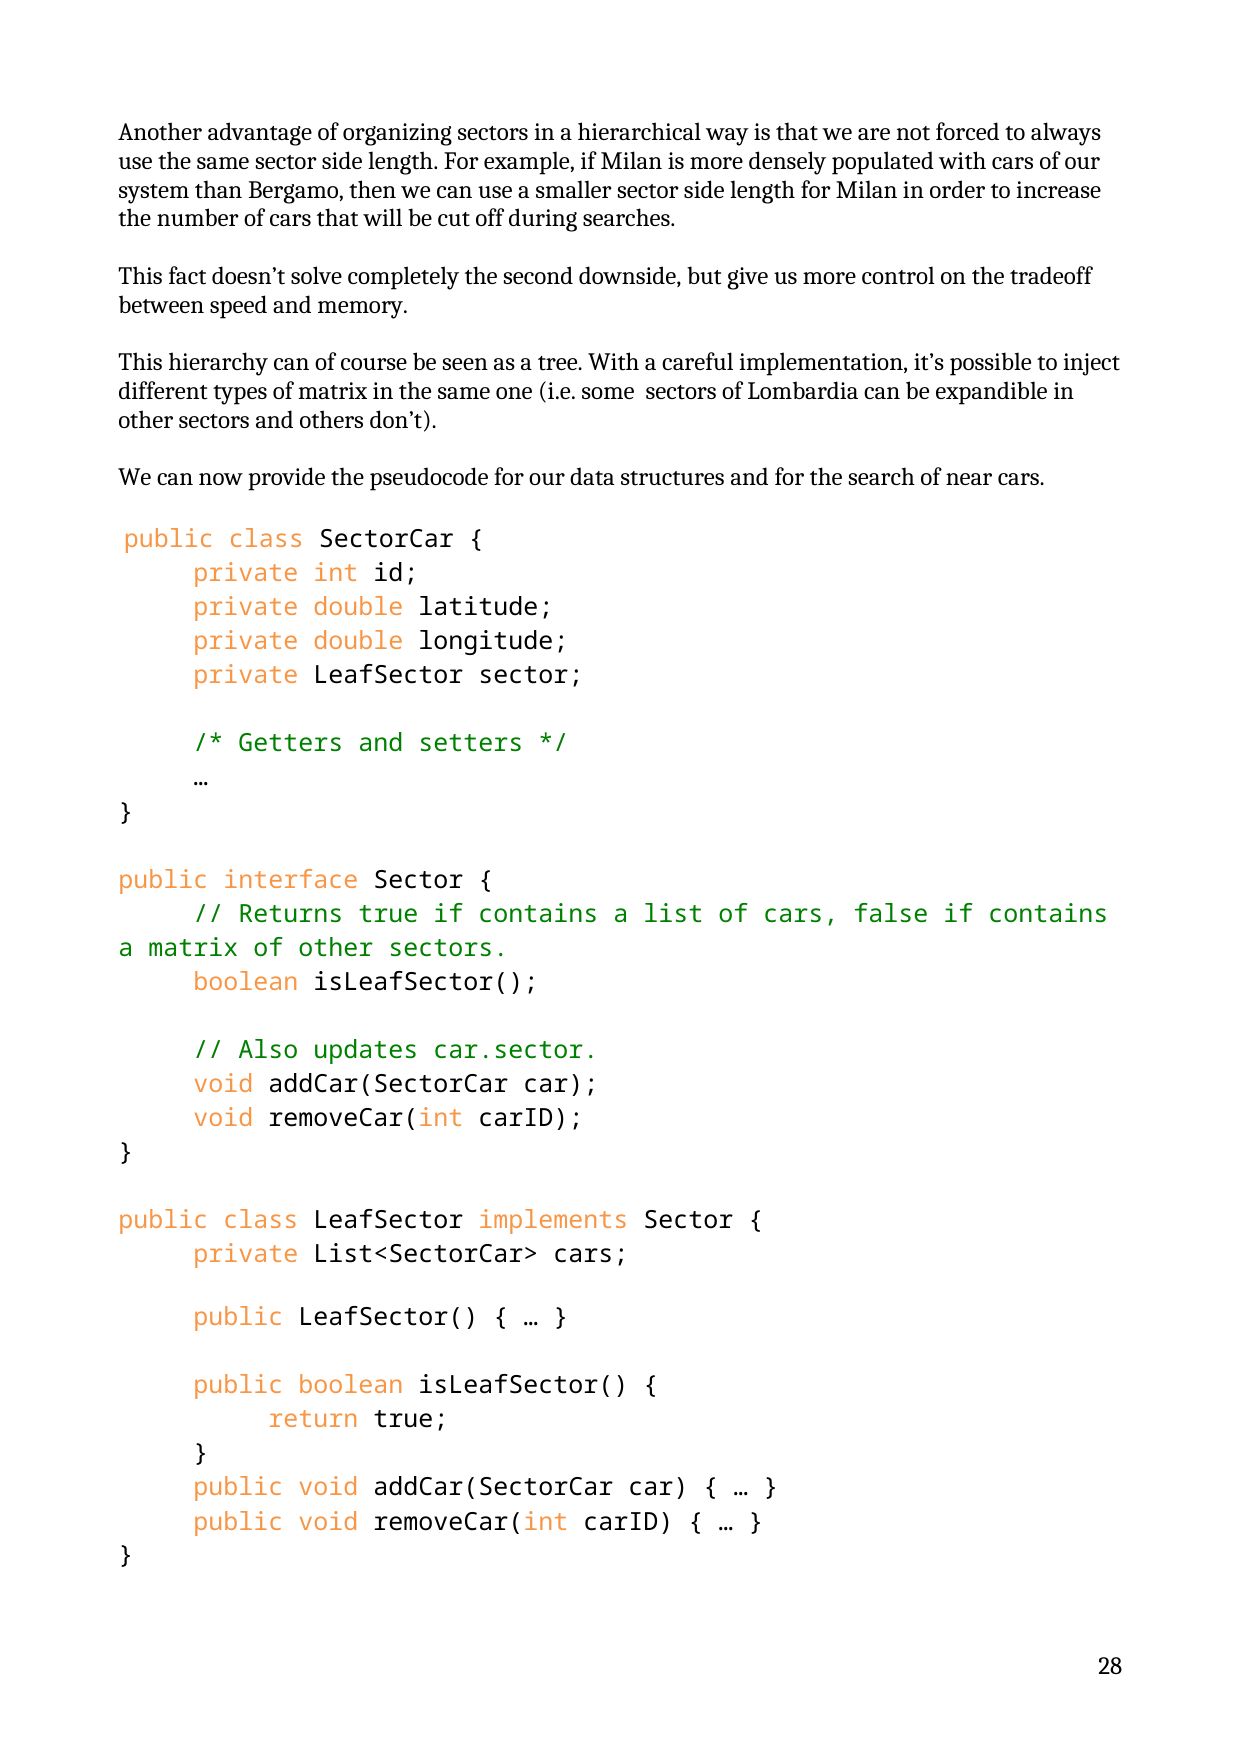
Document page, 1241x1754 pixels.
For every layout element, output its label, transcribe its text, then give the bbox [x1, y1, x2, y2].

text boolean isLeafSector(); [118, 963, 1122, 997]
text } [118, 1134, 1122, 1168]
text public interface Sector { [118, 861, 1122, 895]
text /* Getters and setters */ [118, 725, 1122, 759]
text public class LeafSector implements Sector { [118, 1202, 1122, 1236]
text } [118, 1537, 1122, 1571]
text void removeCar(int carID); [118, 1100, 1122, 1134]
text // Returns true if contains a list of cars, false if contains a matrix of other sectors. [118, 895, 1122, 963]
text private double latitude; [118, 589, 1122, 623]
text We can now provide the pseudocode for our data structures and for the search of near cars. [118, 463, 1122, 492]
text This hierarchy can of course be seen as a tree. With a careful implementation, it’s possible to inject different types of matrix in the same one (i.e. some sectors of Lombardia can be expandible in other sectors and others don’t). [118, 348, 1122, 434]
text // Also updates car.sector. [118, 1032, 1122, 1066]
text void addCar(SectorCar car); [118, 1066, 1122, 1100]
text Another advantage of organizing sectors in a hierarchical way is that we are not forced to always use the same sector side length. For example, if Milan is more densely populated with cars of our system than Bergamo, then we can use a smaller sector side length for Milan in order to increase the number of cars that will be cut off during searches. [118, 118, 1122, 233]
text public void removeCar(int carID) { … } [118, 1503, 1122, 1537]
text private LeafSector sector; [118, 657, 1122, 691]
text } [118, 793, 1122, 827]
text public class SectorCar { [118, 521, 1122, 555]
text public boolean isLeafSector() { [118, 1367, 1122, 1401]
text return true; [118, 1401, 1122, 1435]
text } [118, 1435, 1122, 1469]
text private int id; [118, 555, 1122, 589]
text public LeafSector() { … } [118, 1299, 1122, 1333]
text public void addCar(SectorCar car) { … } [118, 1469, 1122, 1503]
text private List<SectorCar> cars; [118, 1236, 1122, 1270]
text private double longitude; [118, 623, 1122, 657]
text … [118, 759, 1122, 793]
text This fact doesn’t solve completely the second downside, but give us more control on the tradeoff between speed and memory. [118, 262, 1122, 319]
